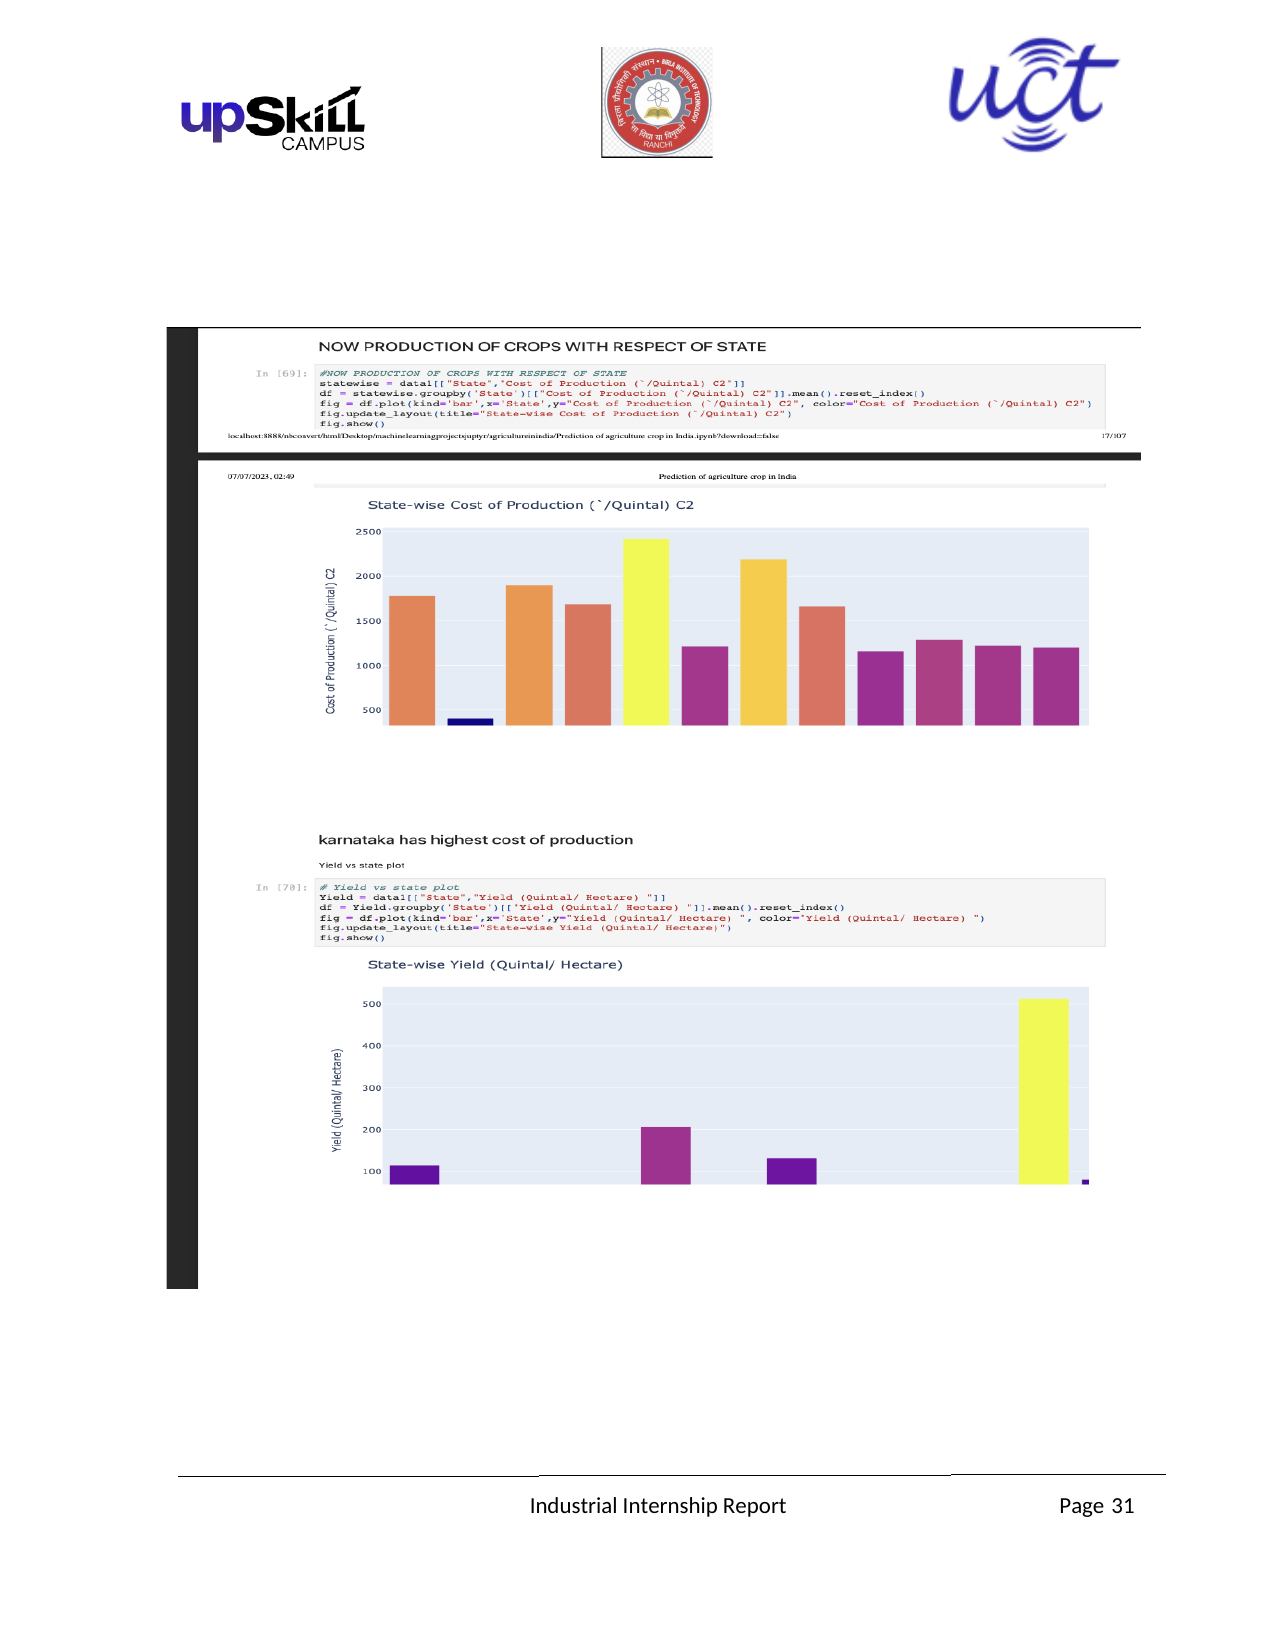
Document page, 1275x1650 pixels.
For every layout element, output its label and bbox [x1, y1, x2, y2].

picture [150, 73, 396, 154]
picture [946, 28, 1125, 154]
picture [601, 47, 713, 158]
picture [166, 327, 1141, 1289]
